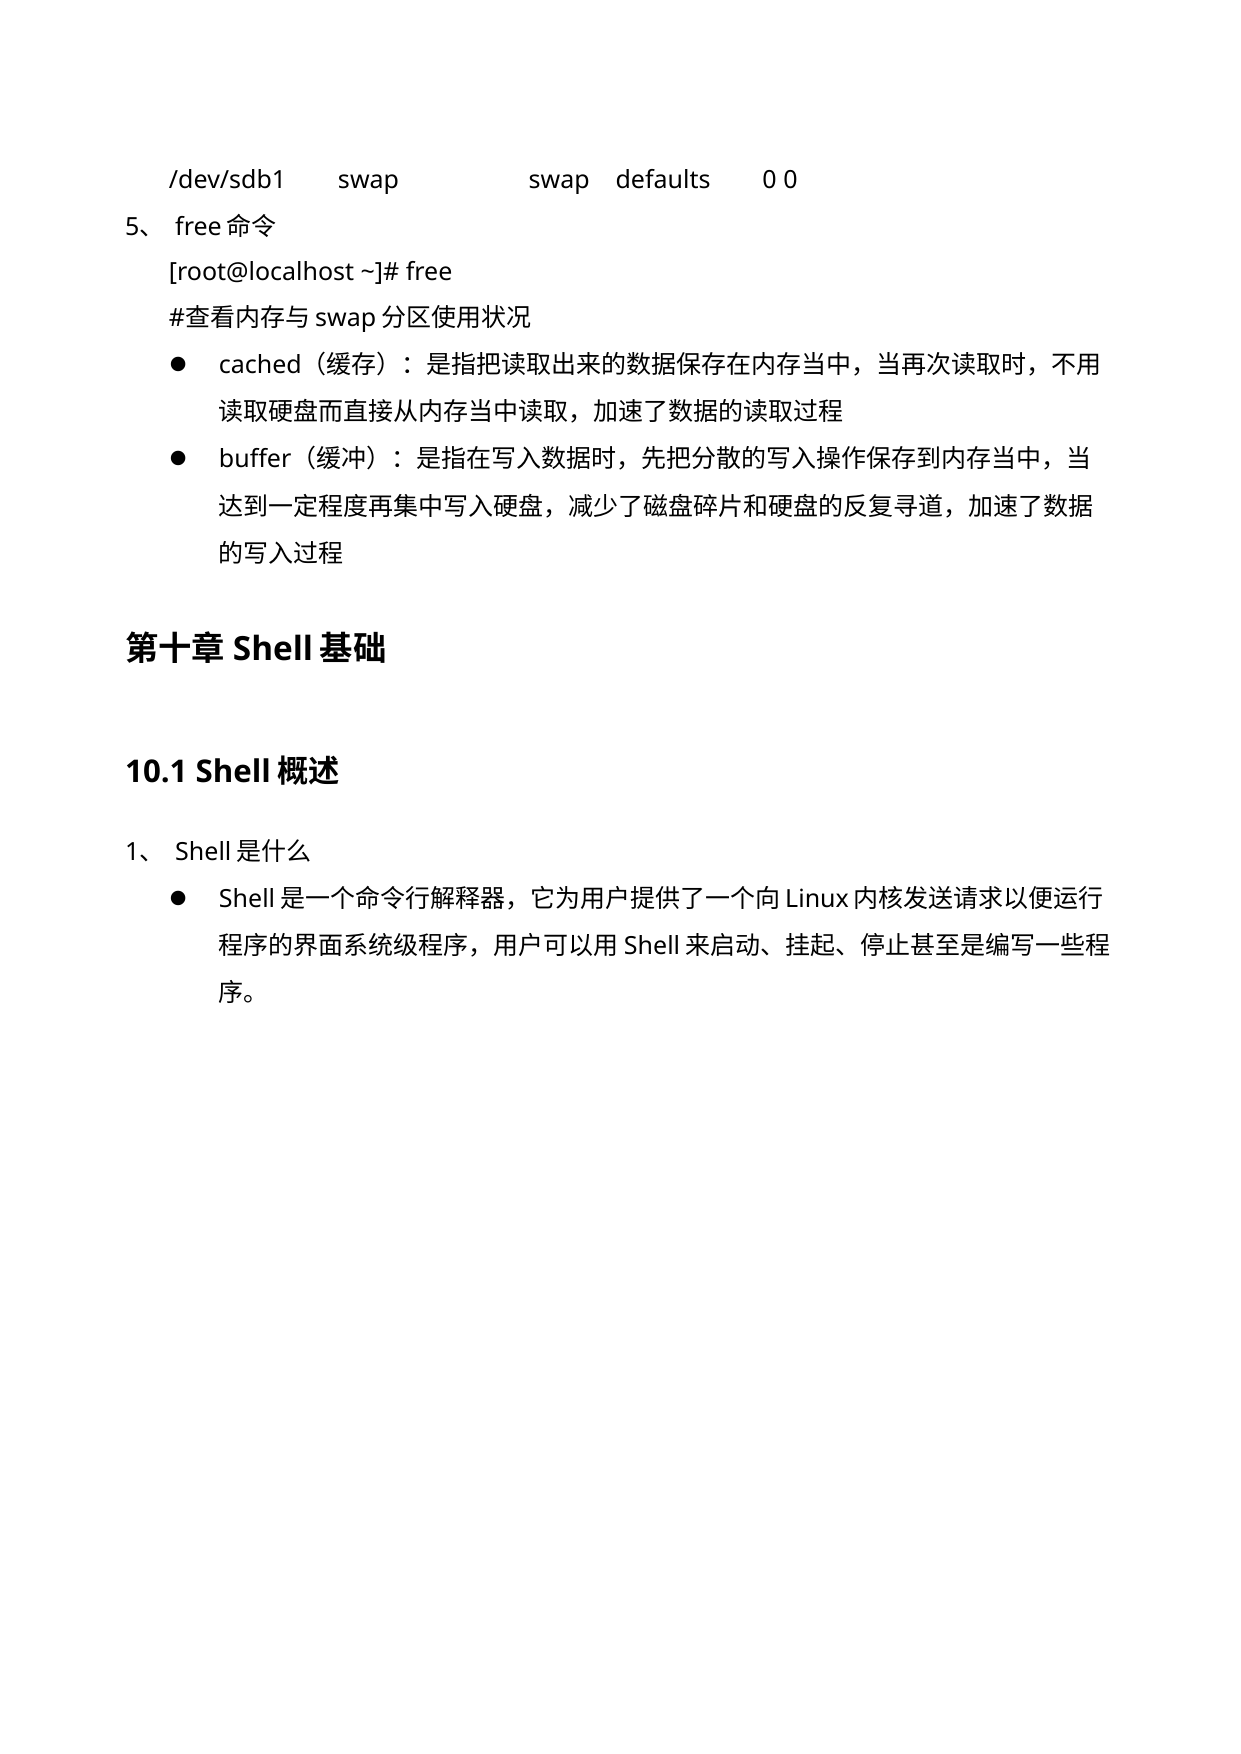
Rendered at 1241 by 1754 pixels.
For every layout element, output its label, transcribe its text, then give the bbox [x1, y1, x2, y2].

text /dev/sdb1 swap swap defaults 0 0 [169, 162, 1115, 196]
subtitle 10.1 Shell概述 [125, 746, 1115, 791]
subtitle 第十章 Shell基础 [125, 622, 1115, 670]
list buffer（缓冲）：是指在写入数据时，先把分散的写入操作保存到内存当中，当达到一定程度再集中写入硬盘，减少了磁盘碎片和硬盘的反复寻道，加速了数据的写入过程 [169, 439, 1115, 569]
list cached（缓存）：是指把读取出来的数据保存在内存当中，当再次读取时，不用读取硬盘而直接从内存当中读取，加速了数据的读取过程 [169, 345, 1115, 428]
text [root@localhost ~]# free [169, 253, 1115, 287]
list free命令 [125, 206, 1115, 242]
text #查看内存与swap分区使用状况 [169, 298, 1115, 334]
list Shell是一个命令行解释器，它为用户提供了一个向Linux内核发送请求以便运行程序的界面系统级程序，用户可以用Shell来启动、挂起、停止甚至是编写一些程序。 [169, 878, 1115, 1009]
list Shell是什么 [125, 831, 1115, 867]
